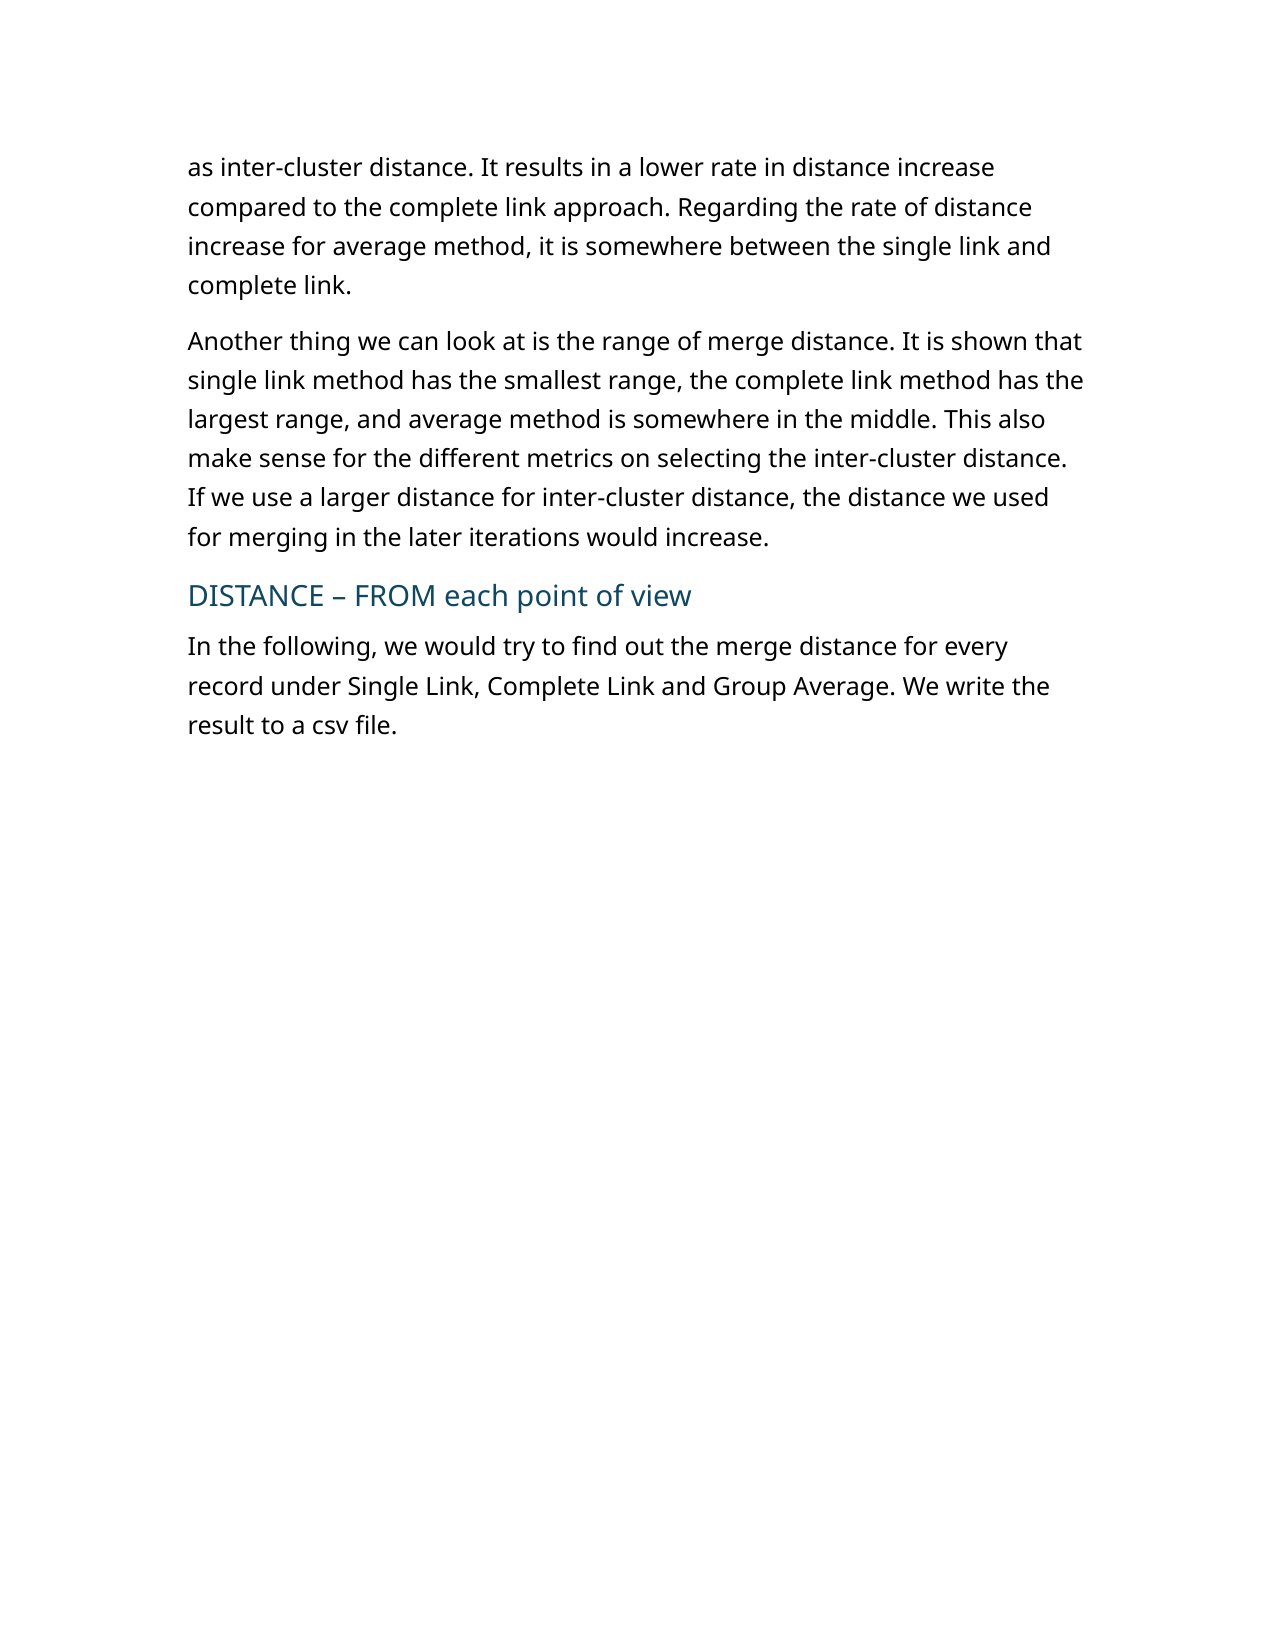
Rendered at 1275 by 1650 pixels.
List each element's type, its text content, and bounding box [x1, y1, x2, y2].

subtitle DISTANCE – FROM each point of view [187, 575, 1087, 615]
text In the following, we would try to find out the merge distance for every record under Single Link, Complete Link and Group Average. We write the result to a csv file. [187, 629, 1087, 741]
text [187, 150, 1087, 302]
text Another thing we can look at is the range of merge distance. It is shown that single link method has the smallest range, the complete link method has the largest range, and average method is somewhere in the middle. This also make sense for the different metrics on selecting the inter-cluster distance. If we use a larger distance for inter-cluster distance, the distance we used for merging in the later iterations would increase. [187, 323, 1087, 553]
